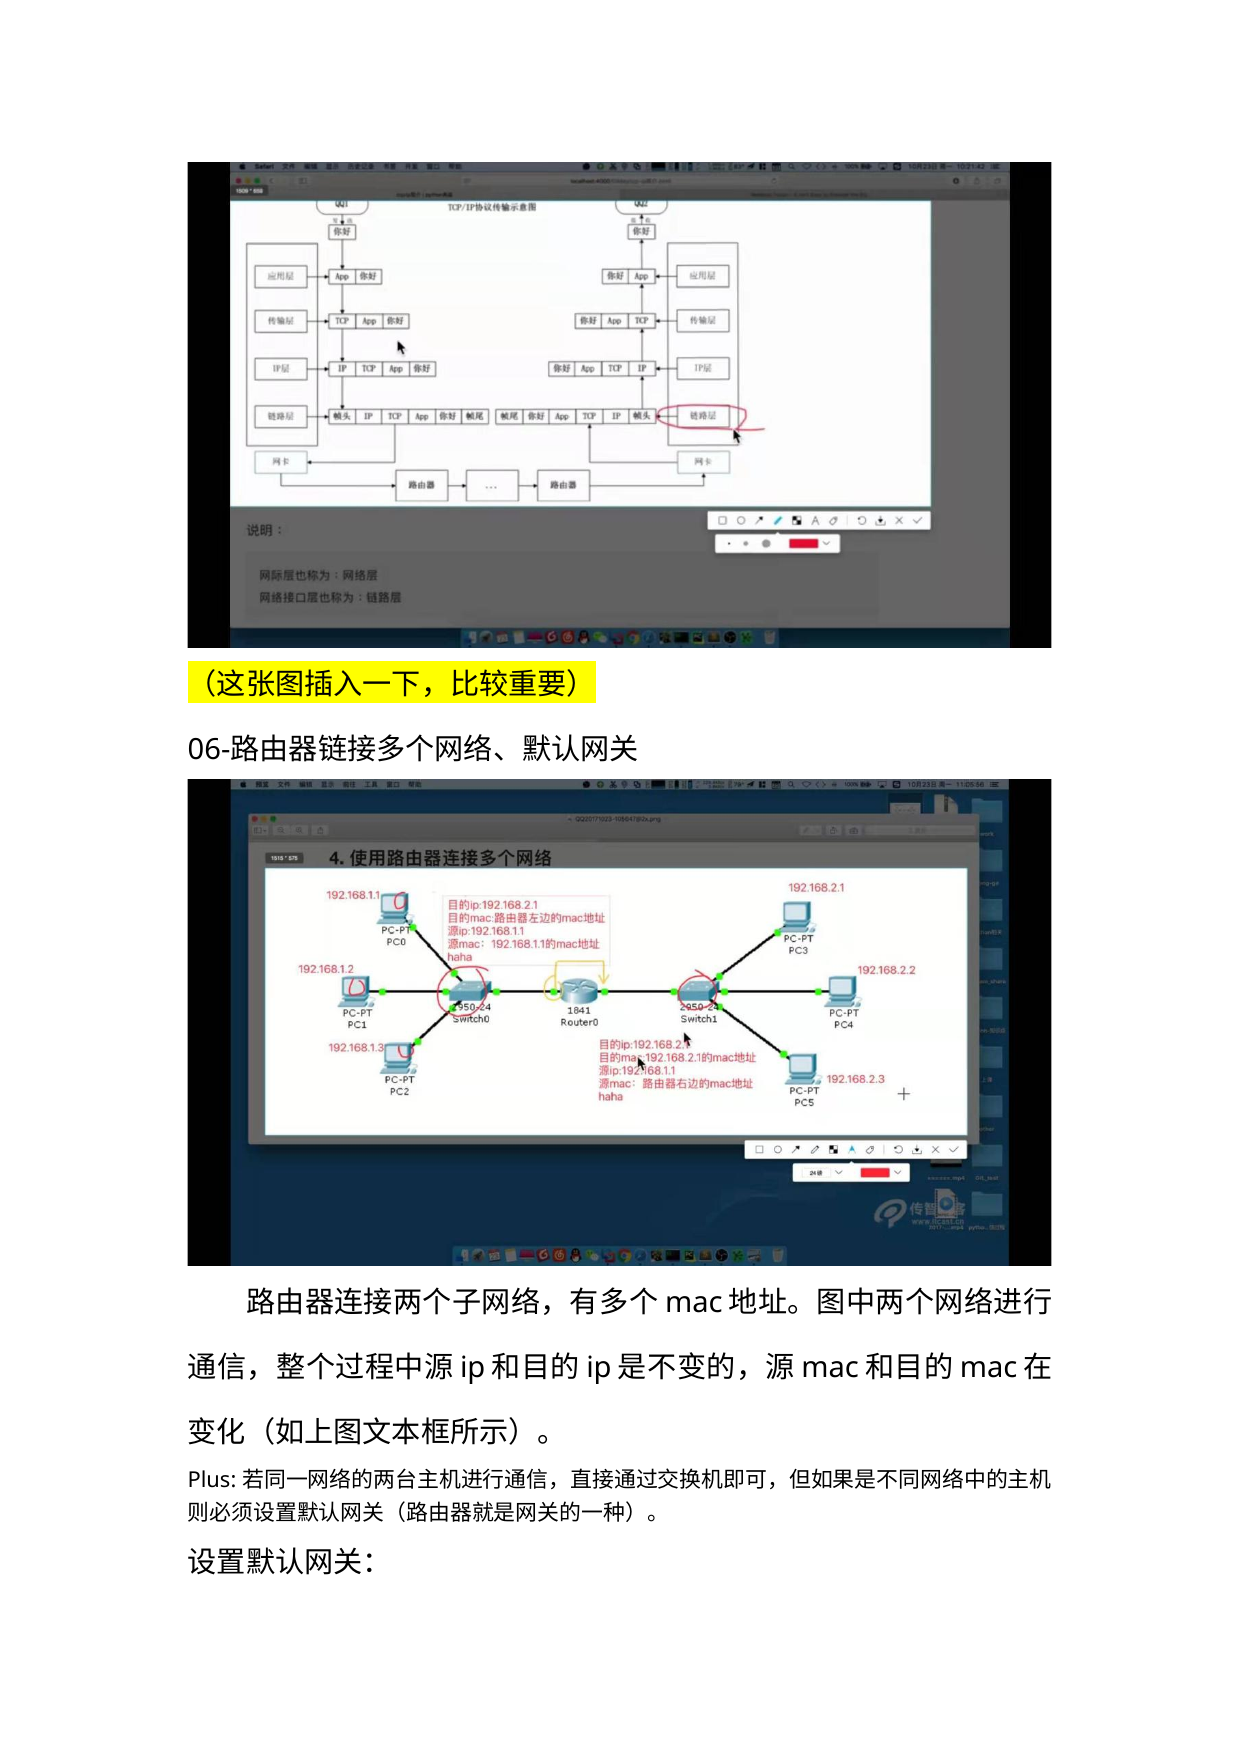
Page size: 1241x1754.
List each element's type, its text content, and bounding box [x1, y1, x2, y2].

text 06-路由器链接多个网络、默认网关 [187, 714, 1053, 779]
picture [187, 779, 1052, 1266]
picture [187, 162, 1052, 648]
text （这张图插入一下，比较重要） [187, 649, 1053, 714]
text 设置默认网关： [187, 1527, 1053, 1592]
text 路由器连接两个子网络，有多个mac地址。图中两个网络进行通信，整个过程中源ip和目的ip是不变的，源mac和目的mac在变化（如上图文本框所示）。 [187, 1267, 1053, 1462]
text Plus: 若同一网络的两台主机进行通信，直接通过交换机即可，但如果是不同网络中的主机则必须设置默认网关（路由器就是网关的一种）。 [187, 1462, 1053, 1527]
